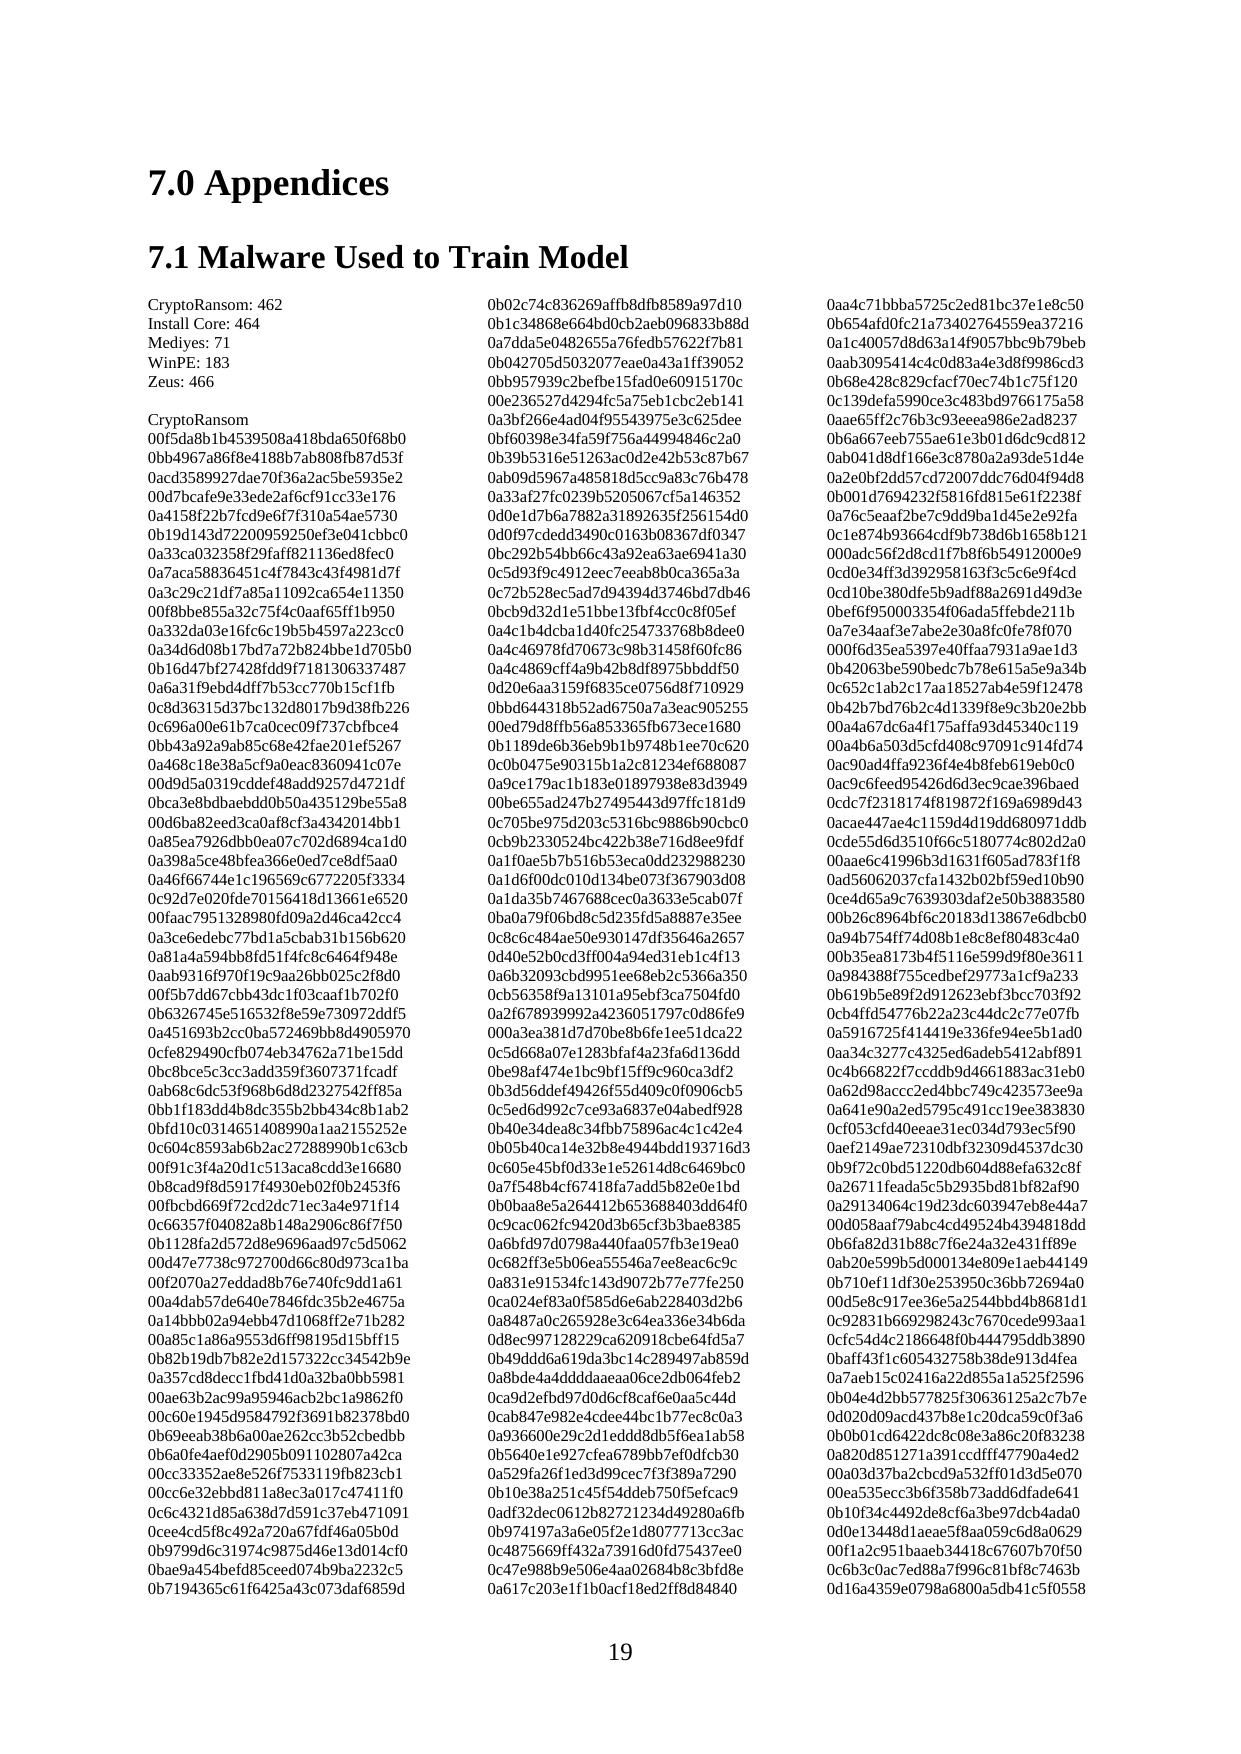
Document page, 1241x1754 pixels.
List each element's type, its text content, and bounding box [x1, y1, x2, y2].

text 0b69eeab38b6a00ae262cc3b52cbedbb [148, 1426, 413, 1445]
text 0a7aca58836451c4f7843c43f4981d7f [148, 563, 413, 582]
text 0bef6f950003354f06ada5ffebde211b [827, 602, 1092, 621]
text 00fbcbd669f72cd2dc71ec3a4e971f14 [148, 1196, 413, 1215]
text 0a451693b2cc0ba572469bb8d4905970 [148, 1023, 413, 1042]
text 00f2070a27eddad8b76e740fc9dd1a61 [148, 1272, 413, 1292]
text 0c66357f04082a8b148a2906c86f7f50 [148, 1215, 413, 1234]
text 00cc33352ae8e526f7533119fb823cb1 [148, 1464, 413, 1483]
text 0c652c1ab2c17aa18527ab4e59f12478 [827, 678, 1092, 697]
text 0ba0a79f06bd8c5d235fd5a8887e35ee [487, 908, 753, 927]
text 00a4a67dc6a4f175affa93d45340c119 [827, 717, 1092, 736]
text 0d0f97cdedd3490c0163b08367df0347 [487, 525, 753, 544]
text 00f5b7dd67cbb43dc1f03caaf1b702f0 [148, 985, 413, 1004]
text 0b0baa8e5a264412b653688403dd64f0 [487, 1196, 753, 1215]
text 0b05b40ca14e32b8e4944bdd193716d3 [487, 1138, 753, 1157]
text 0b10e38a251c45f54ddeb750f5efcac9 [487, 1483, 753, 1502]
text 0b6326745e516532f8e59e730972ddf5 [148, 1004, 413, 1023]
text 0a81a4a594bb8fd51f4fc8c6464f948e [148, 947, 413, 966]
text 0a1d6f00dc010d134be073f367903d08 [487, 870, 753, 889]
text 00a03d37ba2cbcd9a532ff01d3d5e070 [827, 1464, 1092, 1483]
text 0b1189de6b36eb9b1b9748b1ee70c620 [487, 736, 753, 755]
text 0c705be975d203c5316bc9886b90cbc0 [487, 812, 753, 832]
text 0aa4c71bbba5725c2ed81bc37e1e8c50 [827, 295, 1092, 314]
text 0a332da03e16fc6c19b5b4597a223cc0 [148, 621, 413, 640]
text 0aef2149ae72310dbf32309d4537dc30 [827, 1138, 1092, 1157]
text 0a6bfd97d0798a440faa057fb3e19ea0 [487, 1234, 753, 1253]
text 0aab3095414c4c0d83a4e3d8f9986cd3 [827, 352, 1092, 372]
text 0a8487a0c265928e3c64ea336e34b6da [487, 1311, 753, 1330]
text 0b8cad9f8d5917f4930eb02f0b2453f6 [148, 1177, 413, 1196]
text 0b3d56ddef49426f55d409c0f0906cb5 [487, 1081, 753, 1100]
text 0a641e90a2ed5795c491cc19ee383830 [827, 1100, 1092, 1119]
text 00b26c8964bf6c20183d13867e6dbcb0 [827, 908, 1092, 927]
text 0d40e52b0cd3ff004a94ed31eb1c4f13 [487, 947, 753, 966]
text 0b001d7694232f5816fd815e61f2238f [827, 487, 1092, 506]
text 0bca3e8bdbaebdd0b50a435129be55a8 [148, 793, 413, 812]
text 0d16a4359e0798a6800a5db41c5f0558 [827, 1579, 1092, 1598]
text 0d0e1d7b6a7882a31892635f256154d0 [487, 506, 753, 525]
text 0a8bde4a4ddddaaeaa06ce2db064feb2 [487, 1368, 753, 1387]
text 0cdc7f2318174f819872f169a6989d43 [827, 793, 1092, 812]
text 0a7dda5e0482655a76fedb57622f7b81 [487, 333, 753, 352]
text 0bae9a454befd85ceed074b9ba2232c5 [148, 1560, 413, 1579]
text 0c5d668a07e1283bfaf4a23fa6d136dd [487, 1042, 753, 1062]
text 0a936600e29c2d1eddd8db5f6ea1ab58 [487, 1426, 753, 1445]
text 0b10f34c4492de8cf6a3be97dcb4ada0 [827, 1502, 1092, 1522]
text 0cde55d6d3510f66c5180774c802d2a0 [827, 832, 1092, 851]
text 0d8ec997128229ca620918cbe64fd5a7 [487, 1330, 753, 1349]
text 0a3bf266e4ad04f95543975e3c625dee [487, 410, 753, 429]
text 0cd0e34ff3d392958163f3c5c6e9f4cd [827, 563, 1092, 582]
text 0c8c6c484ae50e930147df35646a2657 [487, 927, 753, 947]
text Install Core: 464 [148, 314, 413, 333]
text 0a4c4869cff4a9b42b8df8975bbddf50 [487, 659, 753, 678]
text 0bfd10c0314651408990a1aa2155252e [148, 1119, 413, 1138]
text 0b42063be590bedc7b78e615a5e9a34b [827, 659, 1092, 678]
text 0a2e0bf2dd57cd72007ddc76d04f94d8 [827, 467, 1092, 487]
text 0cfc54d4c2186648f0b444795ddb3890 [827, 1330, 1092, 1349]
text 0a29134064c19d23dc603947eb8e44a7 [827, 1196, 1092, 1215]
text 0a26711feada5c5b2935bd81bf82af90 [827, 1177, 1092, 1196]
text 0a1c40057d8d63a14f9057bbc9b79beb [827, 333, 1092, 352]
text 0b1c34868e664bd0cb2aeb096833b88d [487, 314, 753, 333]
text 00a85c1a86a9553d6ff98195d15bff15 [148, 1330, 413, 1349]
text 0ad56062037cfa1432b02bf59ed10b90 [827, 870, 1092, 889]
text 0a4c1b4dcba1d40fc254733768b8dee0 [487, 621, 753, 640]
text 0b68e428c829cfacf70ec74b1c75f120 [827, 372, 1092, 391]
text 0ab09d5967a485818d5cc9a83c76b478 [487, 467, 753, 487]
text 0bcb9d32d1e51bbe13fbf4cc0c8f05ef [487, 602, 753, 621]
text 0a76c5eaaf2be7c9dd9ba1d45e2e92fa [827, 506, 1092, 525]
text 0cfe829490cfb074eb34762a71be15dd [148, 1042, 413, 1062]
text 0acae447ae4c1159d4d19dd680971ddb [827, 812, 1092, 832]
text 00ea535ecc3b6f358b73add6dfade641 [827, 1483, 1092, 1502]
text 0b04e4d2bb577825f30636125a2c7b7e [827, 1387, 1092, 1407]
text 0b40e34dea8c34fbb75896ac4c1c42e4 [487, 1119, 753, 1138]
text 0ab68c6dc53f968b6d8d2327542ff85a [148, 1081, 413, 1100]
text 0a5916725f414419e336fe94ee5b1ad0 [827, 1023, 1092, 1042]
text 00b35ea8173b4f5116e599d9f80e3611 [827, 947, 1092, 966]
text 0c605e45bf0d33e1e52614d8c6469bc0 [487, 1157, 753, 1177]
text 0a7e34aaf3e7abe2e30a8fc0fe78f070 [827, 621, 1092, 640]
text 0a62d98accc2ed4bbc749c423573ee9a [827, 1081, 1092, 1100]
text 0baff43f1c605432758b38de913d4fea [827, 1349, 1092, 1368]
text 0cd10be380dfe5b9adf88a2691d49d3e [827, 582, 1092, 602]
text 0c92d7e020fde70156418d13661e6520 [148, 889, 413, 908]
text 0c682ff3e5b06ea55546a7ee8eac6c9c [487, 1253, 753, 1272]
text 0ab041d8df166e3c8780a2a93de51d4e [827, 448, 1092, 467]
text 00d47e7738c972700d66c80d973ca1ba [148, 1253, 413, 1272]
text 0a617c203e1f1b0acf18ed2ff8d84840 [487, 1579, 753, 1598]
text 00be655ad247b27495443d97ffc181d9 [487, 793, 753, 812]
text 0bf60398e34fa59f756a44994846c2a0 [487, 429, 753, 448]
text 0adf32dec0612b82721234d49280a6fb [487, 1502, 753, 1522]
text 0a1da35b7467688cec0a3633e5cab07f [487, 889, 753, 908]
text 0a9ce179ac1b183e01897938e83d3949 [487, 774, 753, 793]
text 0bbd644318b52ad6750a7a3eac905255 [487, 697, 753, 717]
text 0a984388f755cedbef29773a1cf9a233 [827, 966, 1092, 985]
text 0cab847e982e4cdee44bc1b77ec8c0a3 [487, 1407, 753, 1426]
text 0cf053cfd40eeae31ec034d793ec5f90 [827, 1119, 1092, 1138]
text 0a85ea7926dbb0ea07c702d6894ca1d0 [148, 832, 413, 851]
text 00faac7951328980fd09a2d46ca42cc4 [148, 908, 413, 927]
text 0b619b5e89f2d912623ebf3bcc703f92 [827, 985, 1092, 1004]
text 0ca024ef83a0f585d6e6ab228403d2b6 [487, 1292, 753, 1311]
text 0b02c74c836269affb8dfb8589a97d10 [487, 295, 753, 314]
text 0ac9c6feed95426d6d3ec9cae396baed [827, 774, 1092, 793]
text 0d020d09acd437b8e1c20dca59c0f3a6 [827, 1407, 1092, 1426]
text 00c60e1945d9584792f3691b82378bd0 [148, 1407, 413, 1426]
text 00f5da8b1b4539508a418bda650f68b0 [148, 429, 413, 448]
text CryptoRansom: 462 [148, 295, 413, 314]
subtitle 7.1 Malware Used to Train Model [148, 237, 1092, 276]
text 00d9d5a0319cddef48add9257d4721df [148, 774, 413, 793]
text 0d0e13448d1aeae5f8aa059c6d8a0629 [827, 1522, 1092, 1541]
text 0aa34c3277c4325ed6adeb5412abf891 [827, 1042, 1092, 1062]
text 0a1f0ae5b7b516b53eca0dd232988230 [487, 851, 753, 870]
text 0bb957939c2befbe15fad0e60915170c [487, 372, 753, 391]
text 0c604c8593ab6b2ac27288990b1c63cb [148, 1138, 413, 1157]
text 0b6fa82d31b88c7f6e24a32e431ff89e [827, 1234, 1092, 1253]
text 00a4dab57de640e7846fdc35b2e4675a [148, 1292, 413, 1311]
text 0a529fa26f1ed3d99cec7f3f389a7290 [487, 1464, 753, 1483]
text 0a6b32093cbd9951ee68eb2c5366a350 [487, 966, 753, 985]
text 0bc292b54bb66c43a92ea63ae6941a30 [487, 544, 753, 563]
text 0b82b19db7b82e2d157322cc34542b9e [148, 1349, 413, 1368]
text 0aab9316f970f19c9aa26bb025c2f8d0 [148, 966, 413, 985]
text 0b9799d6c31974c9875d46e13d014cf0 [148, 1541, 413, 1560]
text 0bb4967a86f8e4188b7ab808fb87d53f [148, 448, 413, 467]
text 0a6a31f9ebd4dff7b53cc770b15cf1fb [148, 678, 413, 697]
text 0cb56358f9a13101a95ebf3ca7504fd0 [487, 985, 753, 1004]
text 0c1e874b93664cdf9b738d6b1658b121 [827, 525, 1092, 544]
text 0c4b66822f7ccddb9d4661883ac31eb0 [827, 1062, 1092, 1081]
text 0a94b754ff74d08b1e8c8ef80483c4a0 [827, 927, 1092, 947]
text 000adc56f2d8cd1f7b8f6b54912000e9 [827, 544, 1092, 563]
text 0b654afd0fc21a73402764559ea37216 [827, 314, 1092, 333]
text 0b16d47bf27428fdd9f7181306337487 [148, 659, 413, 678]
text 0cee4cd5f8c492a720a67fdf46a05b0d [148, 1522, 413, 1541]
text 0d20e6aa3159f6835ce0756d8f710929 [487, 678, 753, 697]
text 000a3ea381d7d70be8b6fe1ee51dca22 [487, 1023, 753, 1042]
text 0a468c18e38a5cf9a0eac8360941c07e [148, 755, 413, 774]
text Mediyes: 71 [148, 333, 413, 352]
text 0cb4ffd54776b22a23c44dc2c77e07fb [827, 1004, 1092, 1023]
text 0bb43a92a9ab85c68e42fae201ef5267 [148, 736, 413, 755]
text 0a34d6d08b17bd7a72b824bbe1d705b0 [148, 640, 413, 659]
text 0b042705d5032077eae0a43a1ff39052 [487, 352, 753, 372]
text 0c5ed6d992c7ce93a6837e04abedf928 [487, 1100, 753, 1119]
text 0c47e988b9e506e4aa02684b8c3bfd8e [487, 1560, 753, 1579]
text 0ac90ad4ffa9236f4e4b8feb619eb0c0 [827, 755, 1092, 774]
text 0a357cd8decc1fbd41d0a32ba0bb5981 [148, 1368, 413, 1387]
text 00d7bcafe9e33ede2af6cf91cc33e176 [148, 487, 413, 506]
text 0b19d143d72200959250ef3e041cbbc0 [148, 525, 413, 544]
text 0a831e91534fc143d9072b77e77fe250 [487, 1272, 753, 1292]
text 00cc6e32ebbd811a8ec3a017c47411f0 [148, 1483, 413, 1502]
text 0a4158f22b7fcd9e6f7f310a54ae5730 [148, 506, 413, 525]
text 0c6c4321d85a638d7d591c37eb471091 [148, 1502, 413, 1522]
text 0a33ca032358f29faff821136ed8fec0 [148, 544, 413, 563]
text WinPE: 183 [148, 352, 413, 372]
text 0ab20e599b5d000134e809e1aeb44149 [827, 1253, 1092, 1272]
text 00ae63b2ac99a95946acb2bc1a9862f0 [148, 1387, 413, 1407]
text 0b5640e1e927cfea6789bb7ef0dfcb30 [487, 1445, 753, 1464]
text 0c139defa5990ce3c483bd9766175a58 [827, 391, 1092, 410]
text 00f91c3f4a20d1c513aca8cdd3e16680 [148, 1157, 413, 1177]
text 0b7194365c61f6425a43c073daf6859d [148, 1579, 413, 1598]
text 0b710ef11df30e253950c36bb72694a0 [827, 1272, 1092, 1292]
text 00a4b6a503d5cfd408c97091c914fd74 [827, 736, 1092, 755]
text 00aae6c41996b3d1631f605ad783f1f8 [827, 851, 1092, 870]
text 0b49ddd6a619da3bc14c289497ab859d [487, 1349, 753, 1368]
text 0a14bbb02a94ebb47d1068ff2e71b282 [148, 1311, 413, 1330]
text 0a7aeb15c02416a22d855a1a525f2596 [827, 1368, 1092, 1387]
text 0a4c46978fd70673c98b31458f60fc86 [487, 640, 753, 659]
text 00d5e8c917ee36e5a2544bbd4b8681d1 [827, 1292, 1092, 1311]
text 0b6a0fe4aef0d2905b091102807a42ca [148, 1445, 413, 1464]
subtitle 7.0 Appendices [148, 160, 1092, 203]
text 0a3c29c21df7a85a11092ca654e11350 [148, 582, 413, 602]
text 0a2f678939992a4236051797c0d86fe9 [487, 1004, 753, 1023]
text CryptoRansom [148, 410, 413, 429]
text 0ca9d2efbd97d0d6cf8caf6e0aa5c44d [487, 1387, 753, 1407]
text 0b9f72c0bd51220db604d88efa632c8f [827, 1157, 1092, 1177]
text 0acd3589927dae70f36a2ac5be5935e2 [148, 467, 413, 487]
text 0be98af474e1bc9bf15ff9c960ca3df2 [487, 1062, 753, 1081]
text 0c5d93f9c4912eec7eeab8b0ca365a3a [487, 563, 753, 582]
text 0c92831b669298243c7670cede993aa1 [827, 1311, 1092, 1330]
text 0a46f66744e1c196569c6772205f3334 [148, 870, 413, 889]
text 0aae65ff2c76b3c93eeea986e2ad8237 [827, 410, 1092, 429]
text 0cb9b2330524bc422b38e716d8ee9fdf [487, 832, 753, 851]
text 0a820d851271a391ccdfff47790a4ed2 [827, 1445, 1092, 1464]
text 0c0b0475e90315b1a2c81234ef688087 [487, 755, 753, 774]
text 00e236527d4294fc5a75eb1cbc2eb141 [487, 391, 753, 410]
text 00d6ba82eed3ca0af8cf3a4342014bb1 [148, 812, 413, 832]
text 0b39b5316e51263ac0d2e42b53c87b67 [487, 448, 753, 467]
text 0b0b01cd6422dc8c08e3a86c20f83238 [827, 1426, 1092, 1445]
text 0c4875669ff432a73916d0fd75437ee0 [487, 1541, 753, 1560]
text 0b6a667eeb755ae61e3b01d6dc9cd812 [827, 429, 1092, 448]
text 0a398a5ce48bfea366e0ed7ce8df5aa0 [148, 851, 413, 870]
text 0c9cac062fc9420d3b65cf3b3bae8385 [487, 1215, 753, 1234]
text 00f8bbe855a32c75f4c0aaf65ff1b950 [148, 602, 413, 621]
text 0bb1f183dd4b8dc355b2bb434c8b1ab2 [148, 1100, 413, 1119]
text 00f1a2c951baaeb34418c67607b70f50 [827, 1541, 1092, 1560]
text 000f6d35ea5397e40ffaa7931a9ae1d3 [827, 640, 1092, 659]
text 0ce4d65a9c7639303daf2e50b3883580 [827, 889, 1092, 908]
text 0a33af27fc0239b5205067cf5a146352 [487, 487, 753, 506]
text 0b42b7bd76b2c4d1339f8e9c3b20e2bb [827, 697, 1092, 717]
text 0c696a00e61b7ca0cec09f737cbfbce4 [148, 717, 413, 736]
text 0c72b528ec5ad7d94394d3746bd7db46 [487, 582, 753, 602]
text 0bc8bce5c3cc3add359f3607371fcadf [148, 1062, 413, 1081]
text Zeus: 466 [148, 372, 413, 391]
text 00ed79d8ffb56a853365fb673ece1680 [487, 717, 753, 736]
text 00d058aaf79abc4cd49524b4394818dd [827, 1215, 1092, 1234]
text 0c6b3c0ac7ed88a7f996c81bf8c7463b [827, 1560, 1092, 1579]
text 0c8d36315d37bc132d8017b9d38fb226 [148, 697, 413, 717]
text 0a3ce6edebc77bd1a5cbab31b156b620 [148, 927, 413, 947]
text 0a7f548b4cf67418fa7add5b82e0e1bd [487, 1177, 753, 1196]
text 0b1128fa2d572d8e9696aad97c5d5062 [148, 1234, 413, 1253]
text 0b974197a3a6e05f2e1d8077713cc3ac [487, 1522, 753, 1541]
